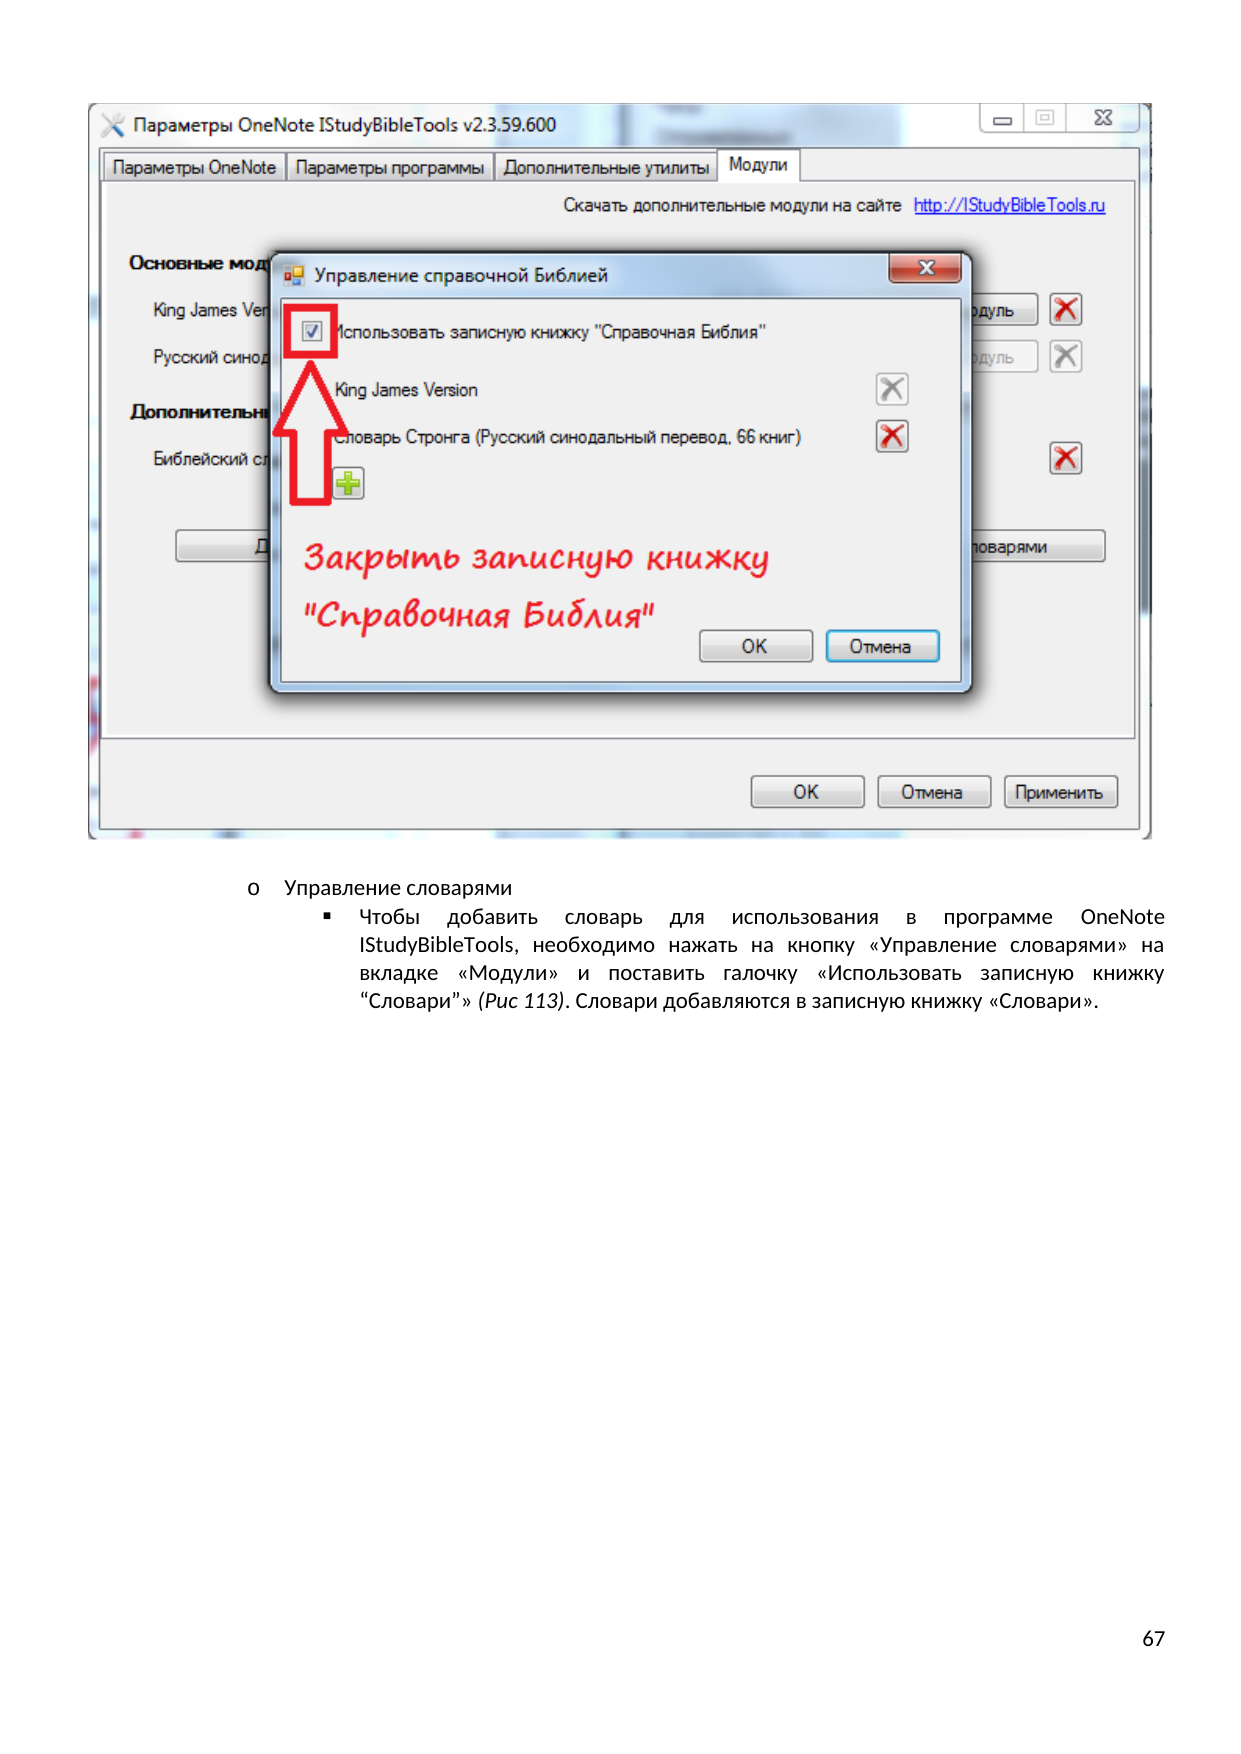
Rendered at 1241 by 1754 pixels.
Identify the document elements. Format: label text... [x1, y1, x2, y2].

list Управление словарями [247, 873, 1165, 902]
list Чтобы добавить словарь для использования в программе OneNote IStudyBibleTools, необходимо нажать на кнопку «Управление словарями» на вкладке «Модули» и поставить галочку «Использовать записную книжку “Словари”» (Рис 113). Словари добавляются в записную книжку «Словари». [322, 902, 1165, 1014]
picture [88, 103, 1153, 846]
